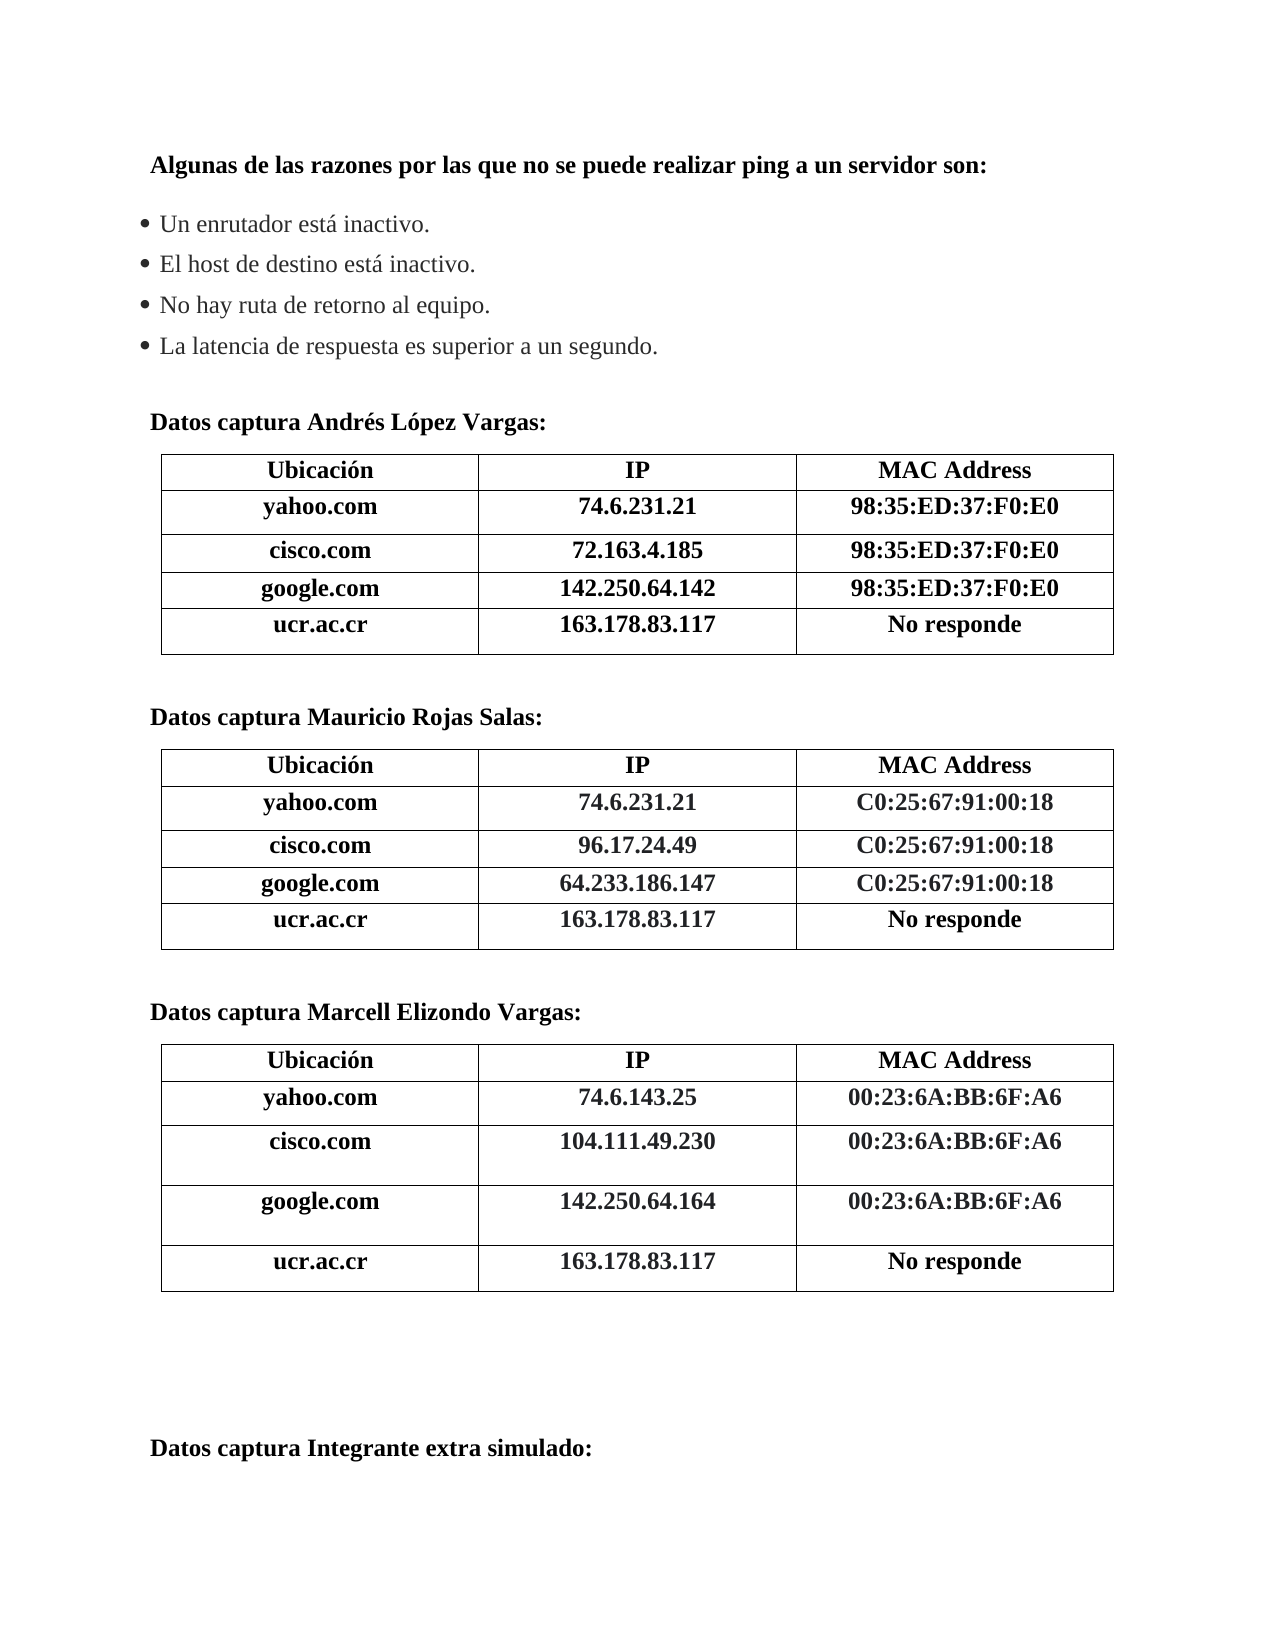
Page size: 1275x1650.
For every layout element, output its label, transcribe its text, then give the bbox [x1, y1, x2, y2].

table_header IP [479, 1045, 796, 1081]
table_cell cisco.com [162, 831, 478, 867]
table_cell 104.111.49.230 [479, 1126, 796, 1185]
table_header MAC Address [797, 750, 1113, 786]
table_cell No responde [797, 904, 1113, 949]
list El host de destino está inactivo. [141, 238, 1125, 278]
table_cell 00:23:6A:BB:6F:A6 [797, 1126, 1113, 1185]
text Datos captura Integrante extra simulado: [150, 1433, 1125, 1462]
list Un enrutador está inactivo. [141, 197, 1125, 238]
table_cell yahoo.com [162, 1082, 478, 1125]
table_cell 72.163.4.185 [479, 535, 796, 572]
table_cell ucr.ac.cr [162, 904, 478, 949]
text Datos captura Marcell Elizondo Vargas: [150, 997, 1125, 1026]
table_header MAC Address [797, 1045, 1113, 1081]
table_cell C0:25:67:91:00:18 [797, 868, 1113, 903]
table_cell 163.178.83.117 [479, 609, 796, 654]
table_cell google.com [162, 573, 478, 608]
table_header Ubicación [162, 1045, 478, 1081]
text Datos captura Mauricio Rojas Salas: [150, 702, 1125, 731]
table_cell google.com [162, 868, 478, 903]
table_cell 142.250.64.164 [479, 1186, 796, 1245]
table_header IP [479, 455, 796, 490]
table_cell yahoo.com [162, 491, 478, 534]
table_cell yahoo.com [162, 787, 478, 829]
table_cell 163.178.83.117 [479, 904, 796, 949]
table_cell ucr.ac.cr [162, 609, 478, 654]
table_cell 00:23:6A:BB:6F:A6 [797, 1186, 1113, 1245]
table_header MAC Address [797, 455, 1113, 490]
table_cell 142.250.64.142 [479, 573, 796, 608]
table_cell 74.6.231.21 [479, 787, 796, 829]
table_cell 00:23:6A:BB:6F:A6 [797, 1082, 1113, 1125]
table_cell C0:25:67:91:00:18 [797, 787, 1113, 829]
table_header IP [479, 750, 796, 786]
table_cell google.com [162, 1186, 478, 1245]
table_cell No responde [797, 609, 1113, 654]
table_header Ubicación [162, 750, 478, 786]
table_cell ucr.ac.cr [162, 1246, 478, 1291]
table_cell 98:35:ED:37:F0:E0 [797, 535, 1113, 572]
table_cell cisco.com [162, 535, 478, 572]
table_cell 96.17.24.49 [479, 831, 796, 867]
table_cell 64.233.186.147 [479, 868, 796, 903]
table_cell 98:35:ED:37:F0:E0 [797, 573, 1113, 608]
table_cell 98:35:ED:37:F0:E0 [797, 491, 1113, 534]
table_cell No responde [797, 1246, 1113, 1291]
table_cell 74.6.143.25 [479, 1082, 796, 1125]
table_cell 74.6.231.21 [479, 491, 796, 534]
table_header Ubicación [162, 455, 478, 490]
table_cell C0:25:67:91:00:18 [797, 831, 1113, 867]
table_cell cisco.com [162, 1126, 478, 1185]
text Datos captura Andrés López Vargas: [150, 407, 1125, 435]
list No hay ruta de retorno al equipo. [141, 278, 1125, 319]
list La latencia de respuesta es superior a un segundo. [141, 319, 1125, 359]
text Algunas de las razones por las que no se puede realizar ping a un servidor son: [150, 150, 1125, 179]
table_cell 163.178.83.117 [479, 1246, 796, 1291]
